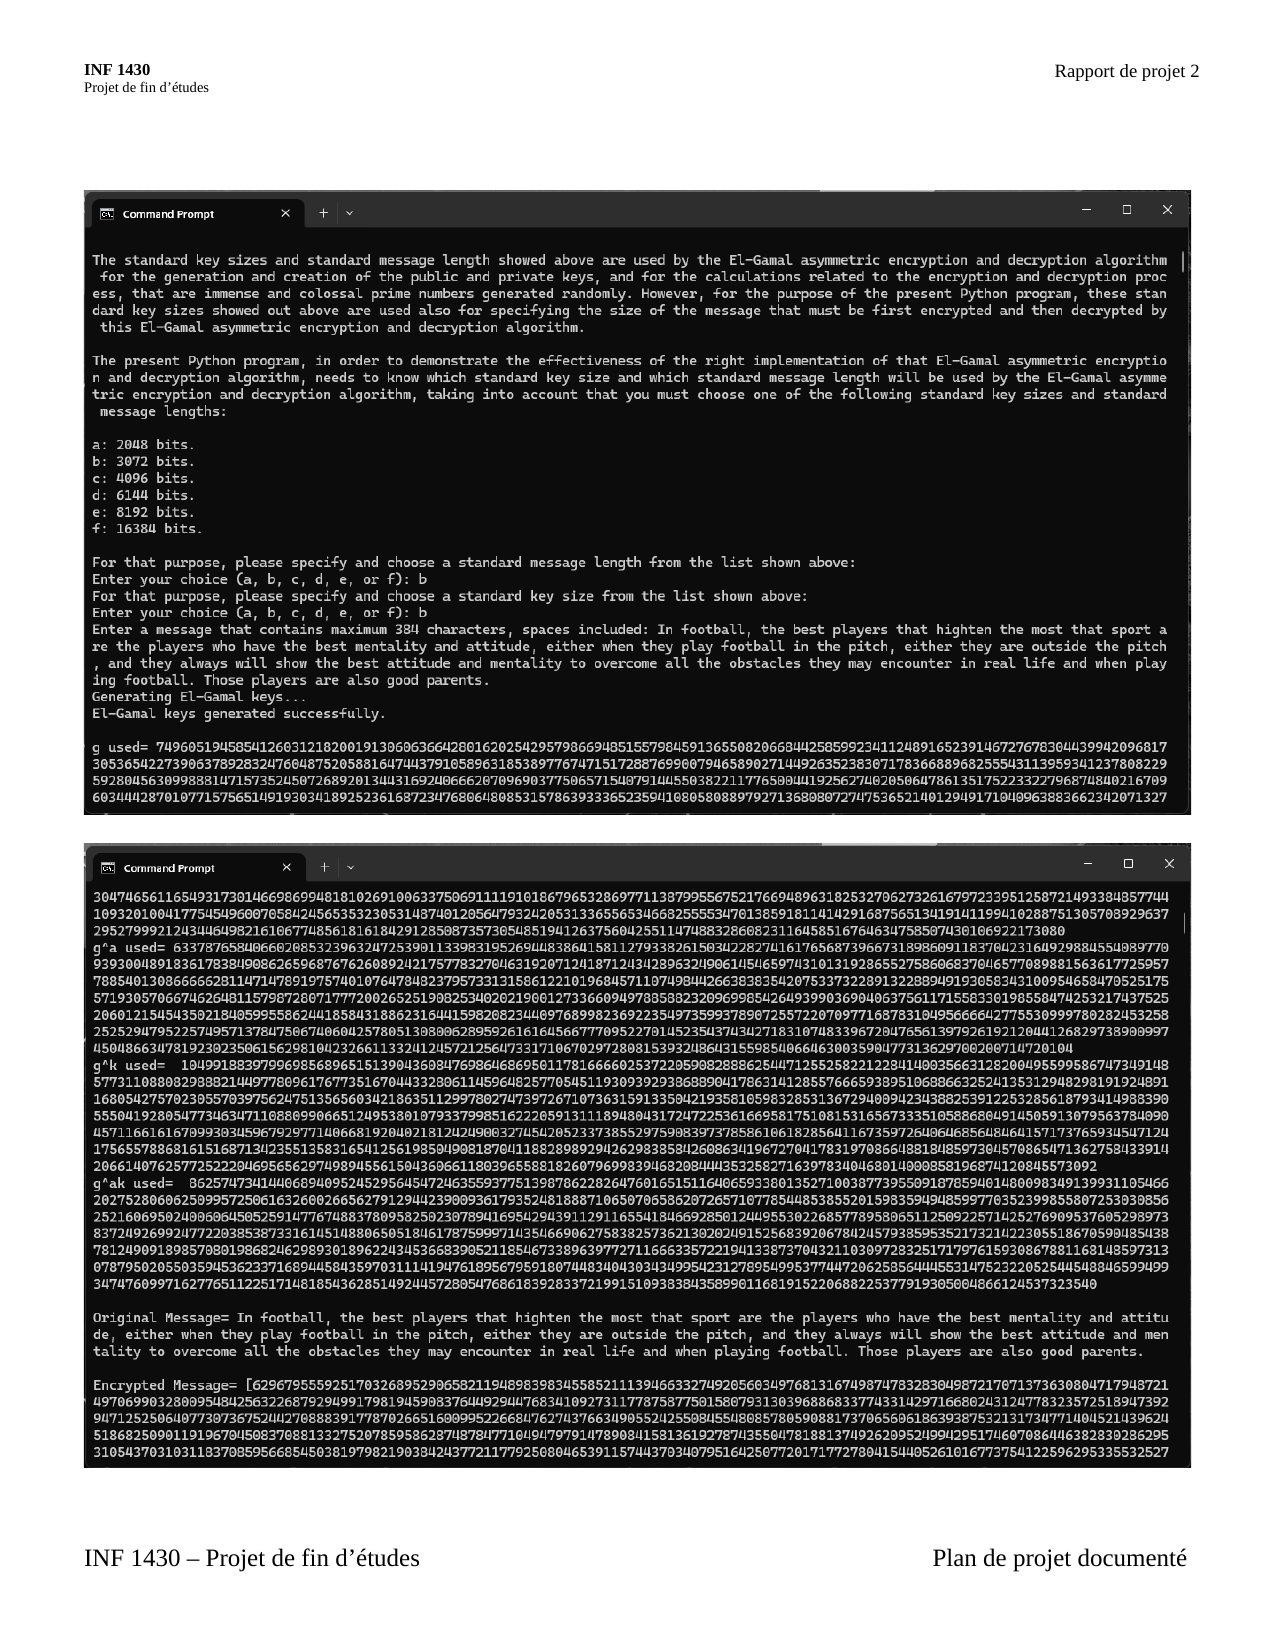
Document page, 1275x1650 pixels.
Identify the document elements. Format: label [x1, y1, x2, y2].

picture [83, 190, 1192, 815]
picture [83, 843, 1192, 1468]
